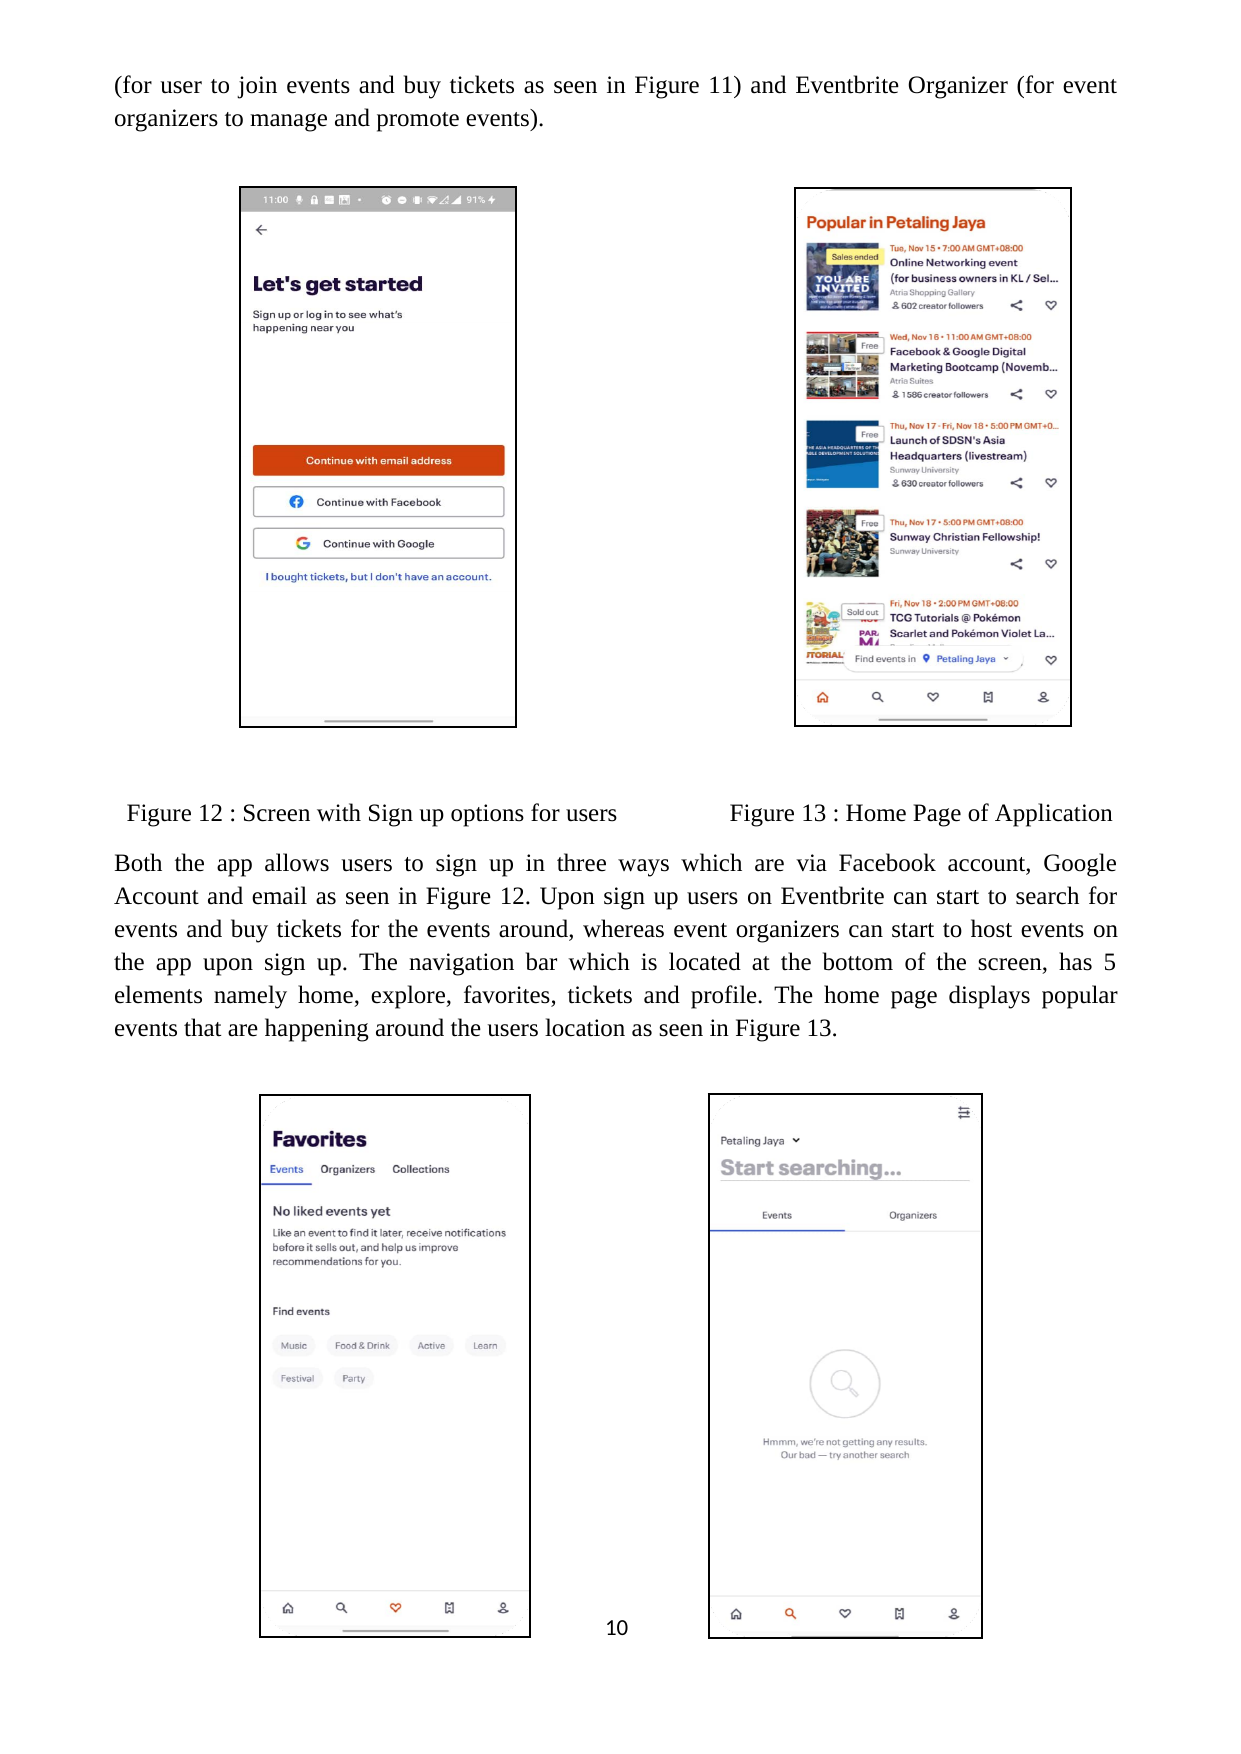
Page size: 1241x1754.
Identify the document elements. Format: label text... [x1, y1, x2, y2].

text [114, 71, 1119, 132]
picture [710, 1095, 981, 1637]
text Both the app allows users to sign up in three ways which are via Facebook account, Google Account and email as seen in Figure 12. Upon sign up users on Eventbrite can start to search for events and buy tickets for the events around, whereas event organizers can start to host events on the app upon sign up. The navigation bar which is located at the bottom of the screen, has 5 elements namely home, explore, favorites, tickets and profile. The home page displays popular events that are happening around the users location as seen in Figure 13. [114, 848, 1119, 1042]
text Figure 12 : Screen with Sign up options for users Figure 13 : Home Page of Application [114, 798, 1119, 827]
picture [796, 189, 1070, 725]
picture [261, 1096, 529, 1636]
picture [241, 188, 515, 726]
